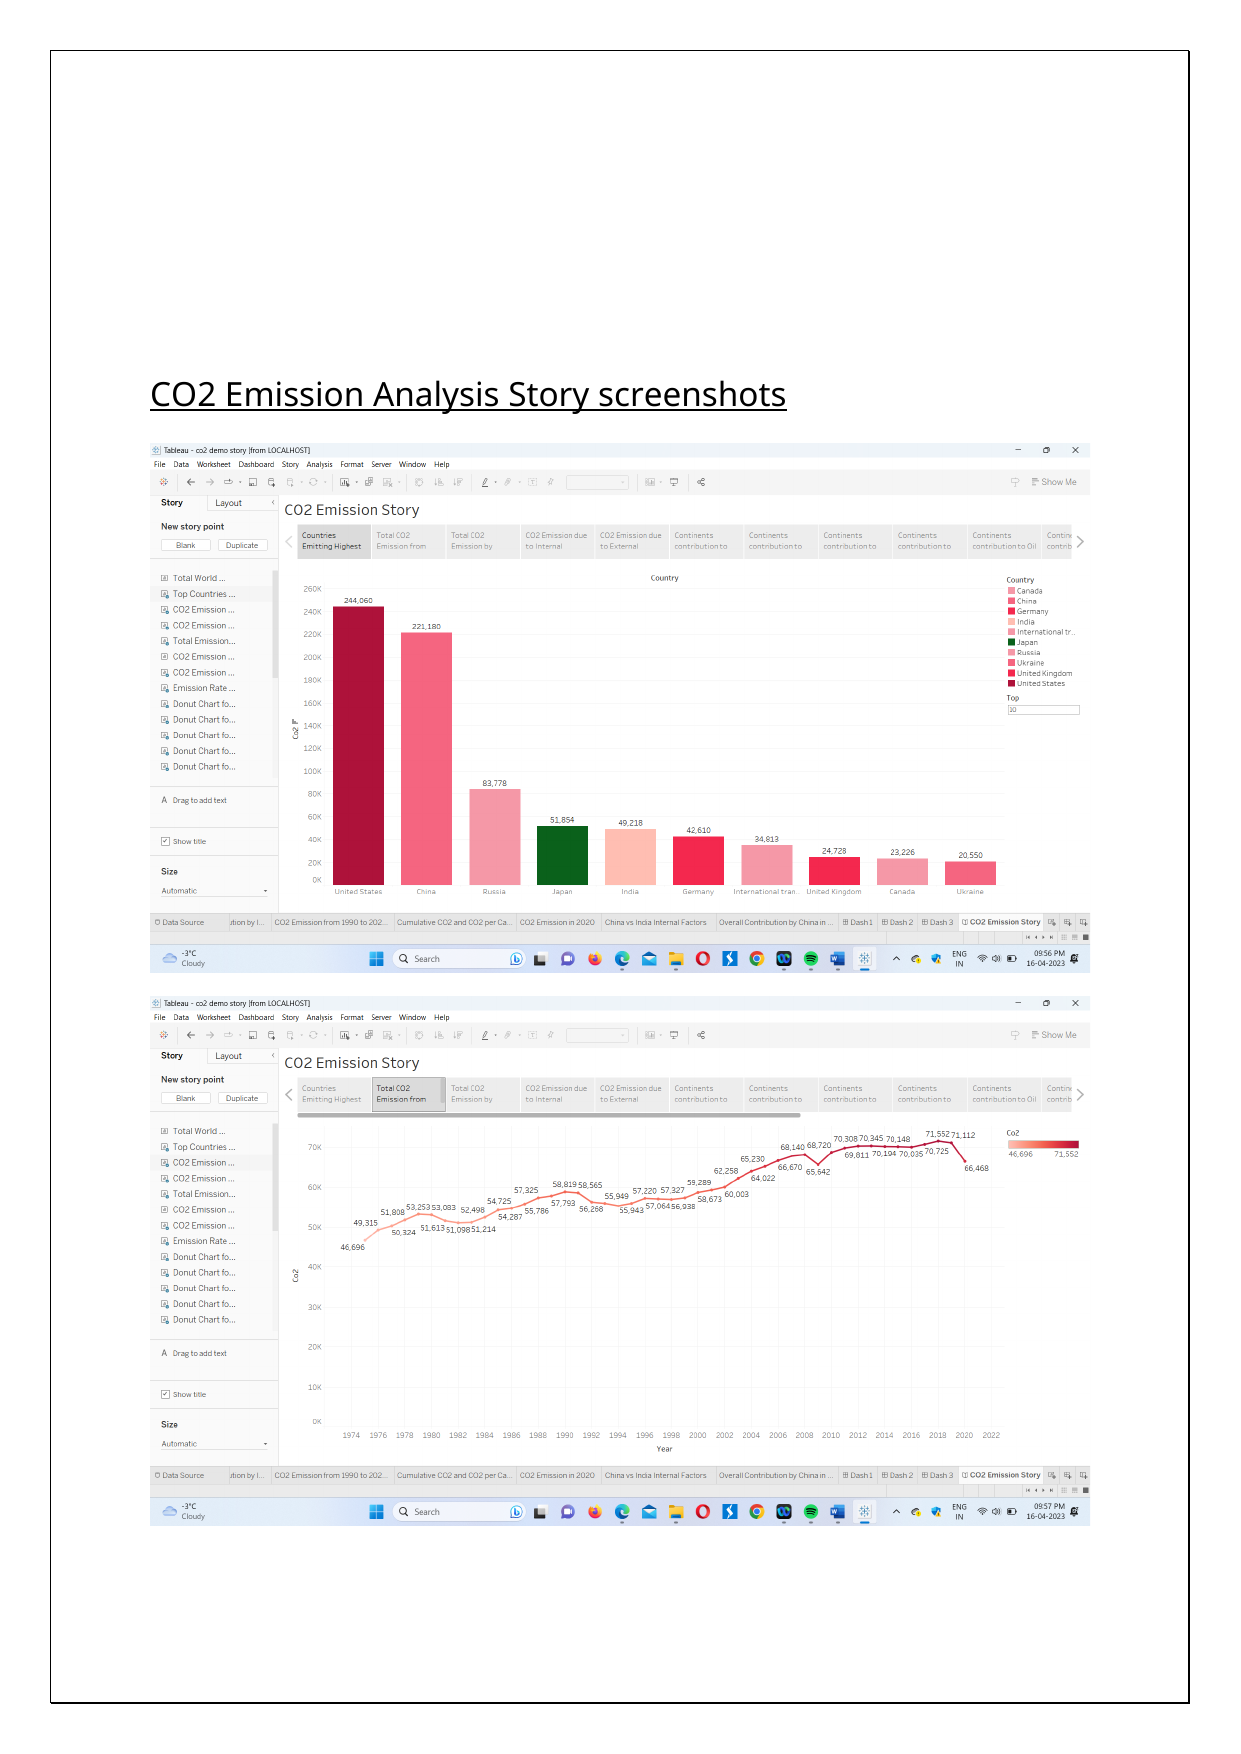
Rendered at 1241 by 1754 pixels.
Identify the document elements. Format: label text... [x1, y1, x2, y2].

text CO2 Emission Analysis Story screenshots [150, 370, 1089, 416]
picture [150, 443, 1091, 973]
picture [150, 996, 1091, 1526]
